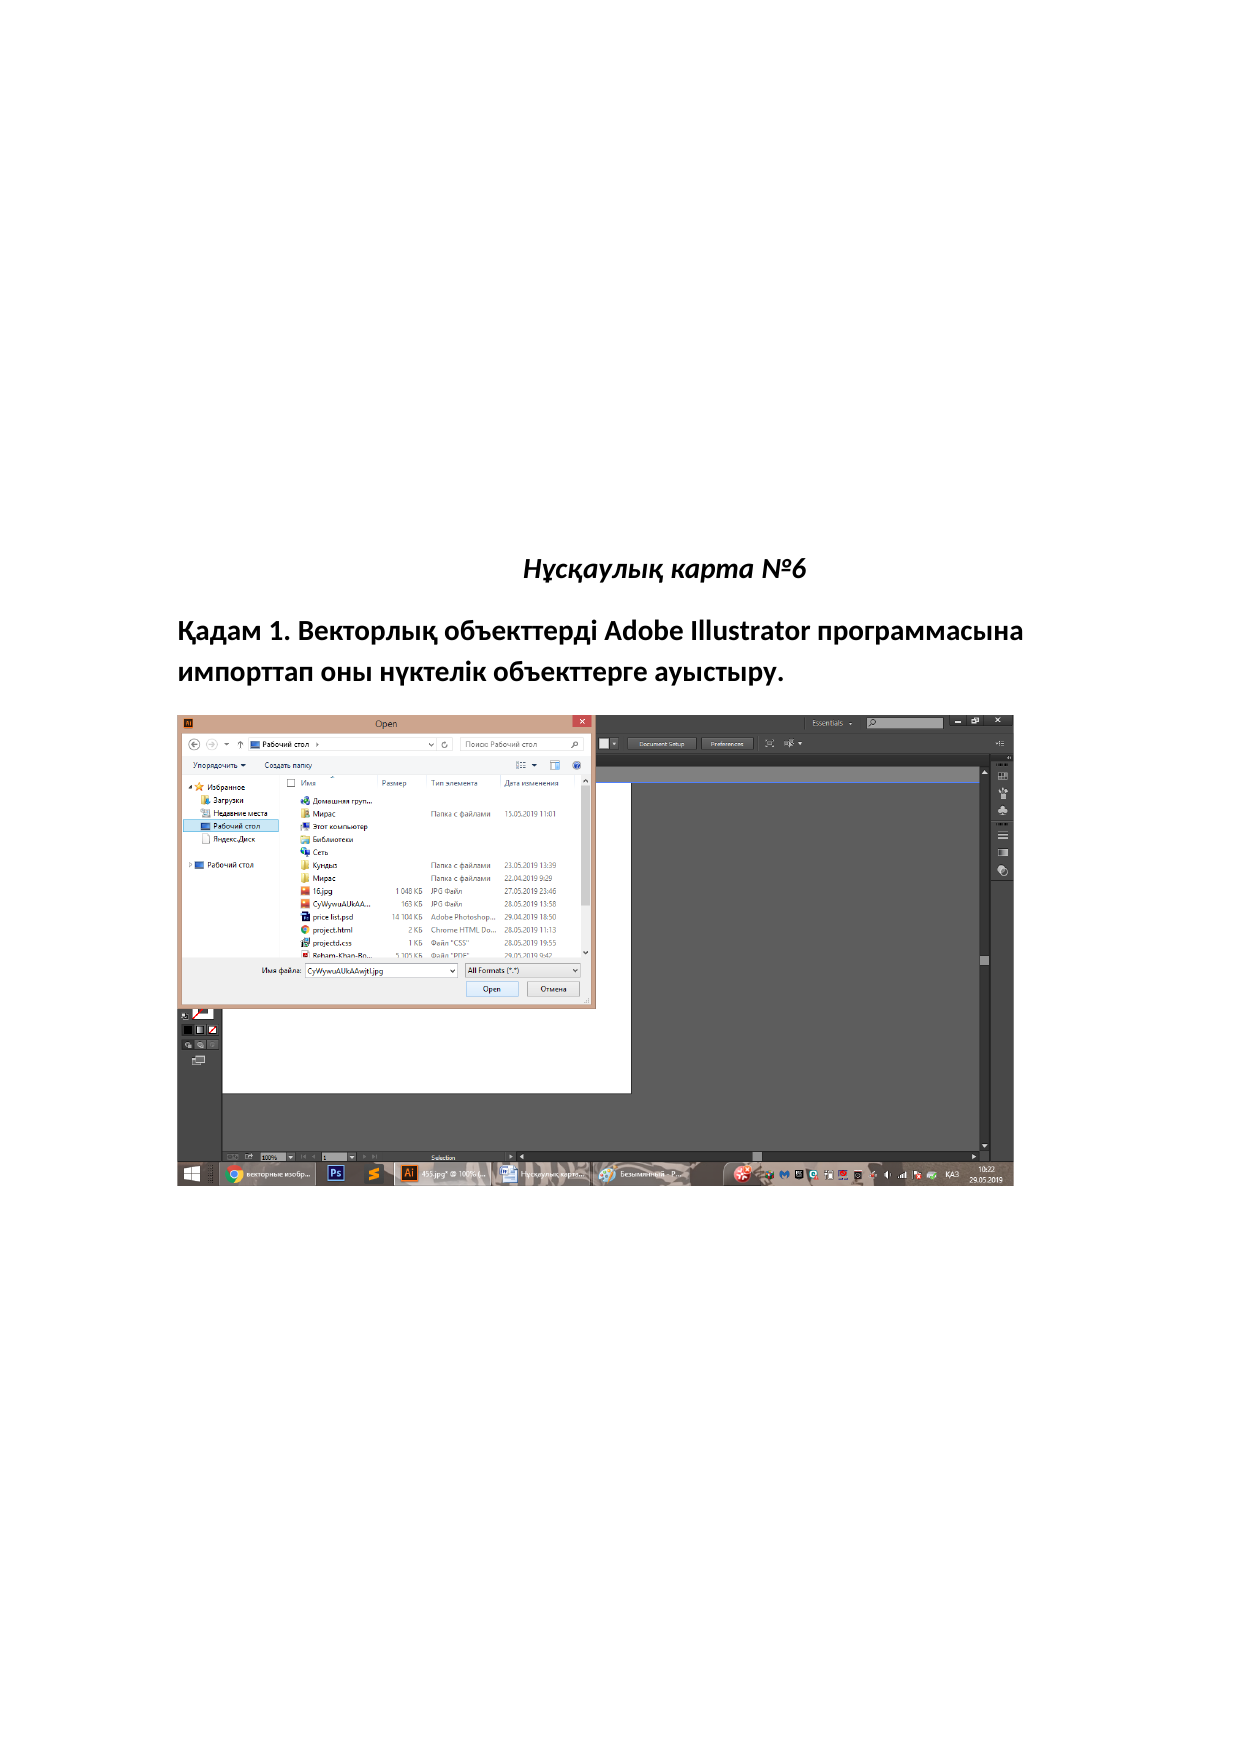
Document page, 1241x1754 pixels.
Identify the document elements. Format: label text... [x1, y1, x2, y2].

text Нұсқаулық карта №6 [177, 551, 1152, 586]
picture [177, 715, 1014, 1186]
text Қадам 1. Векторлық объекттерді Adobe Illustrator программасына импорттап оны нүктелік объекттерге ауыстыру. [177, 612, 1152, 689]
